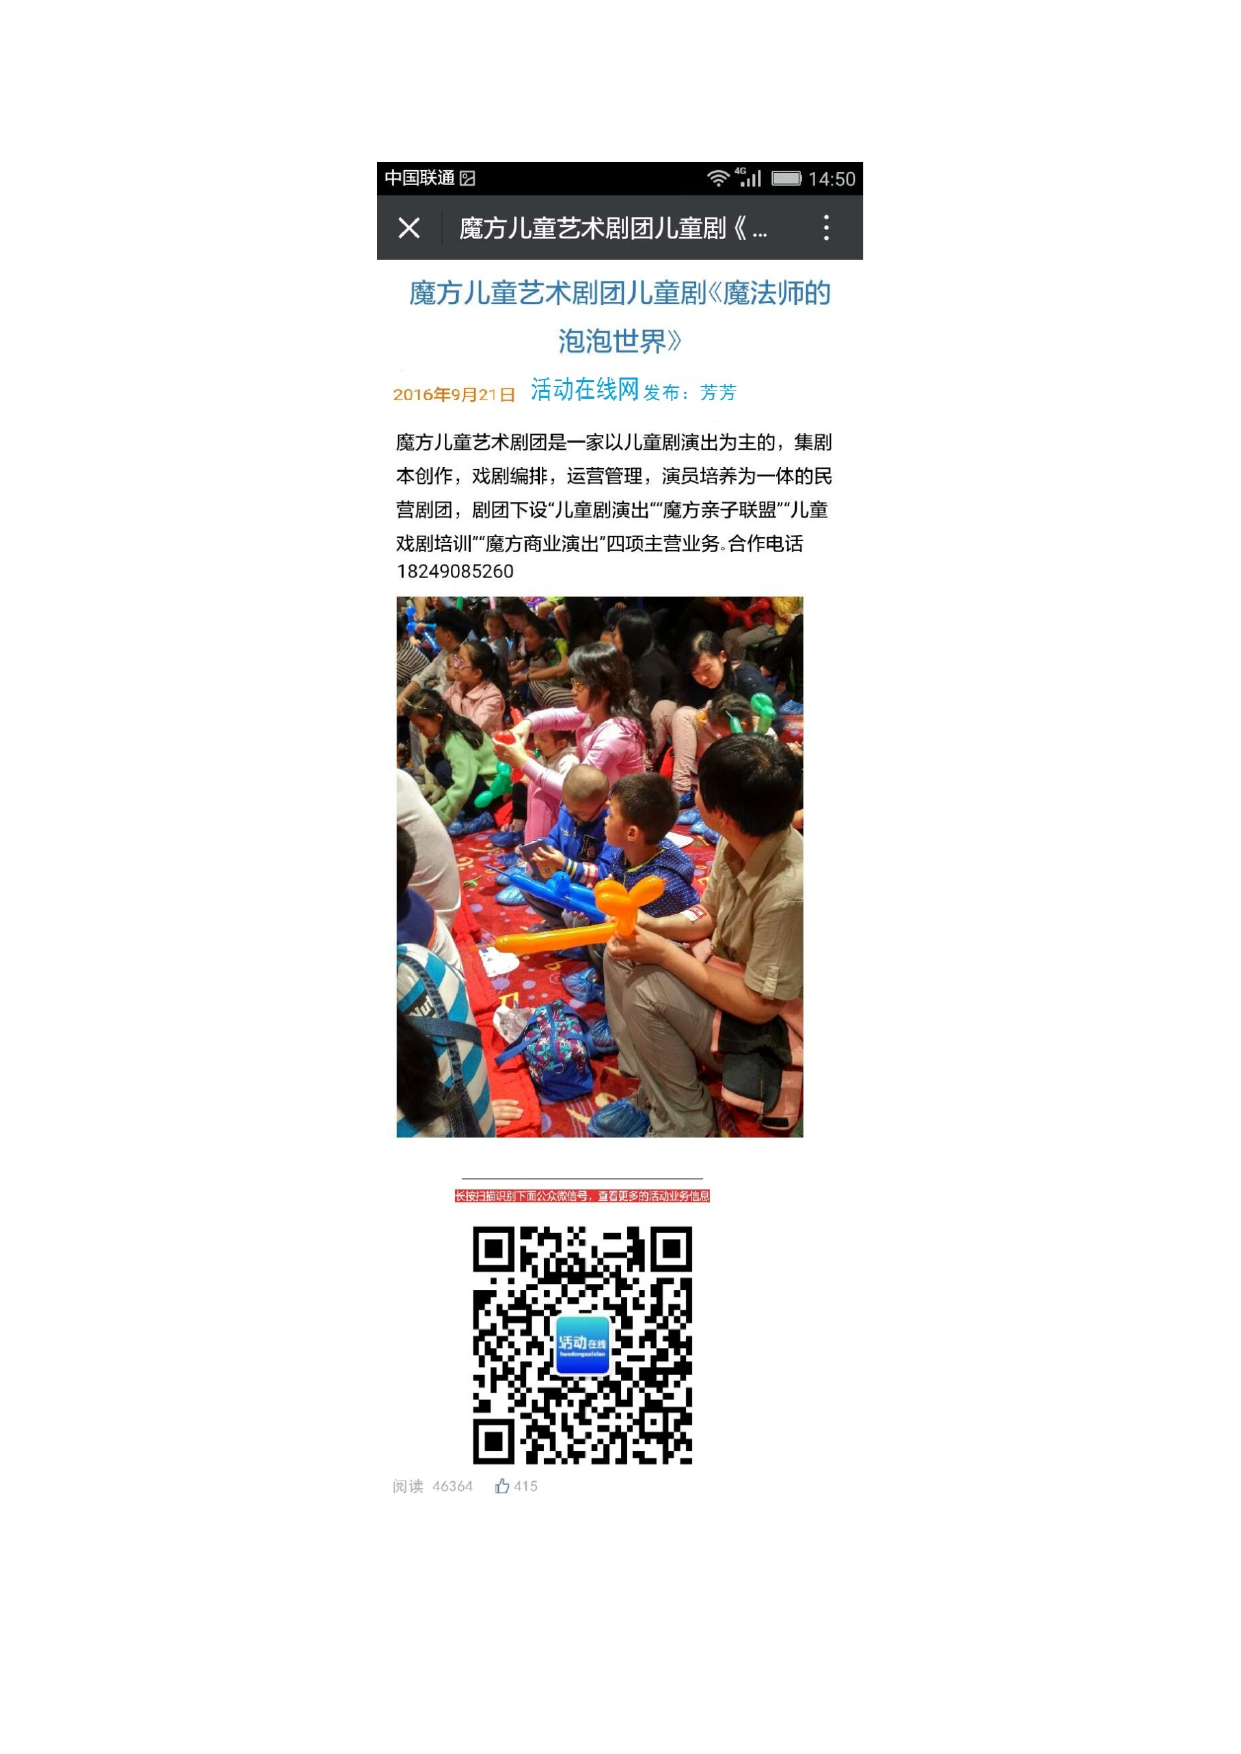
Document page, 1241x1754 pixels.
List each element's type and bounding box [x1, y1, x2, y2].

picture [377, 162, 864, 1521]
